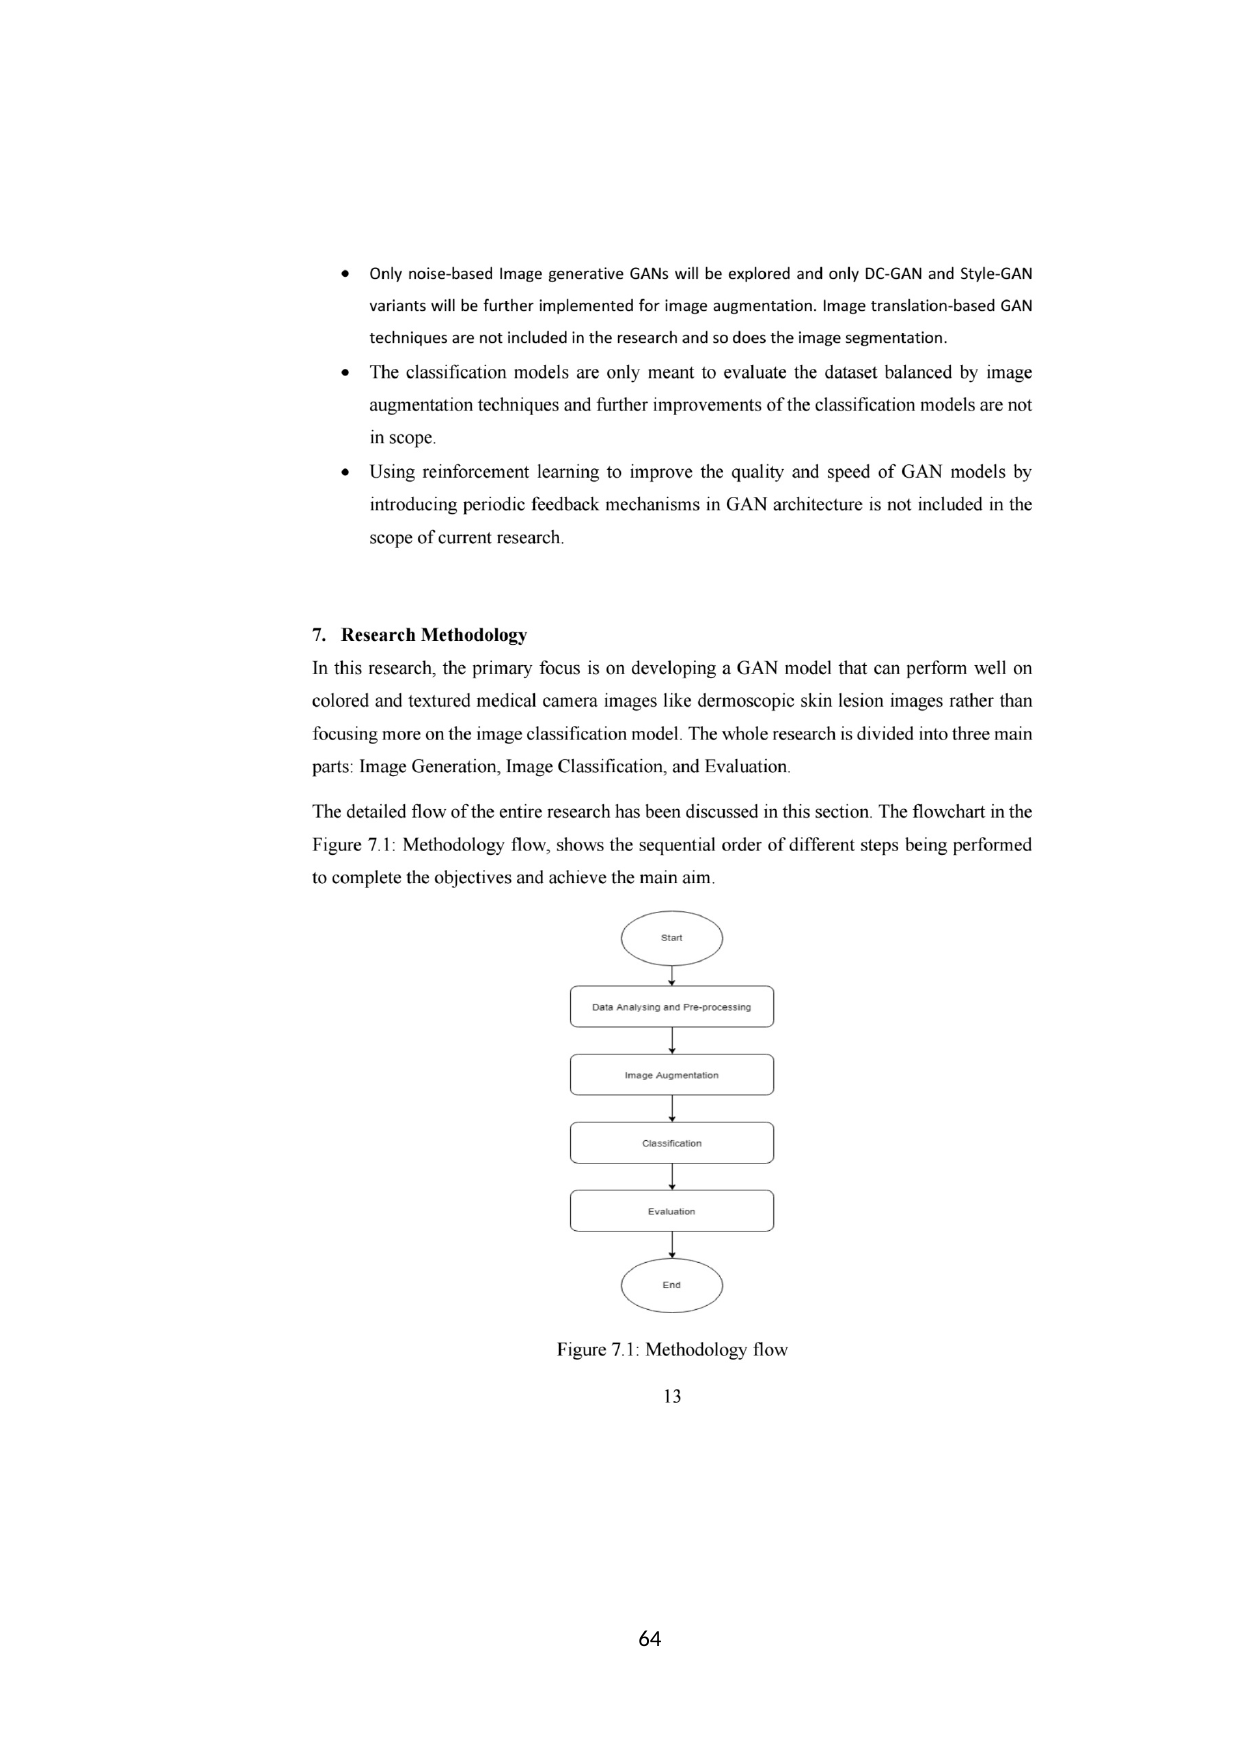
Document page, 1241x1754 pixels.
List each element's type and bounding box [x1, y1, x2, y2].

picture [177, 147, 1122, 1484]
